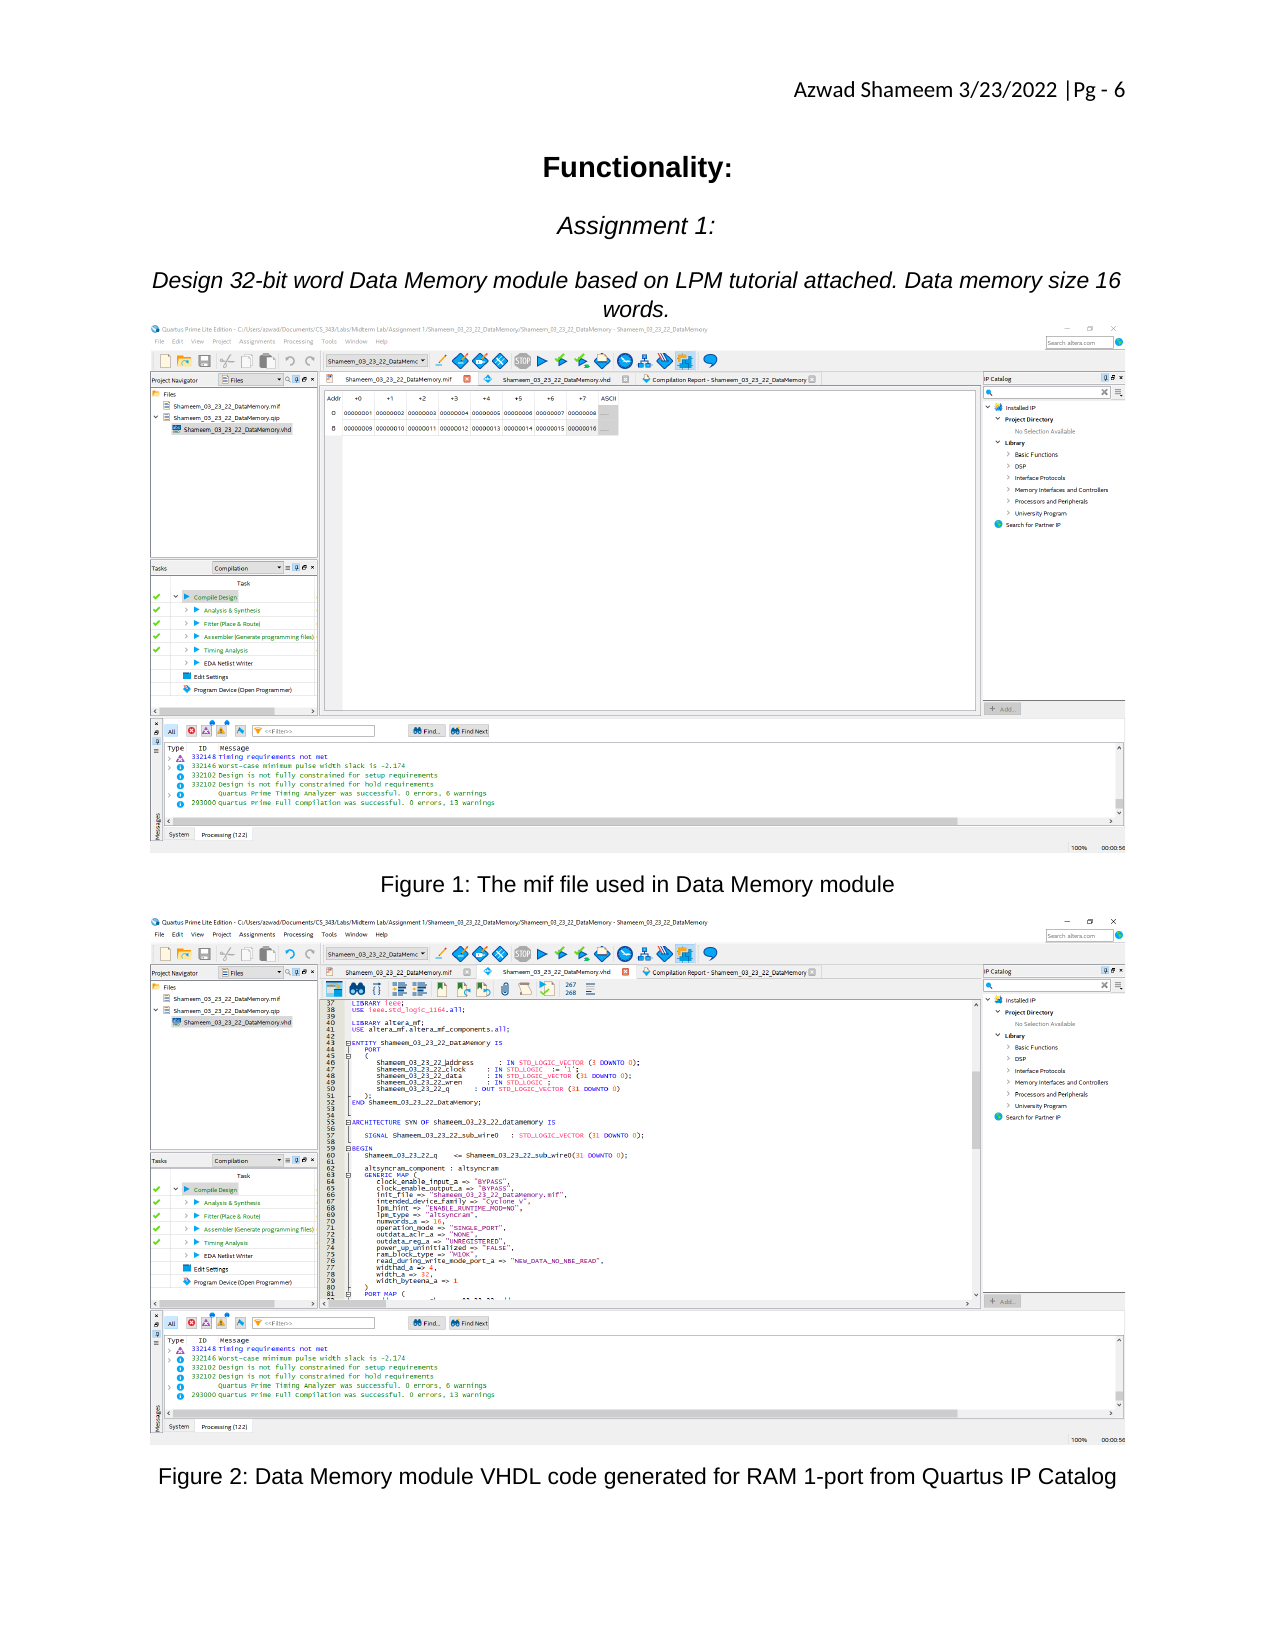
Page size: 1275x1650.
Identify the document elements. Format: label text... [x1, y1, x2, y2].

picture [150, 324, 1125, 853]
picture [150, 916, 1125, 1445]
subtitle Functionality: [150, 150, 1125, 183]
text Figure 2: Data Memory module VHDL code generated for RAM 1-port from Quartus IP Catalog [150, 1463, 1125, 1489]
subtitle Design 32-bit word Data Memory module based on LPM tutorial attached. Data memory size 16 words. [150, 267, 1125, 322]
subtitle Assignment 1: [150, 211, 1125, 240]
text Figure 1: The mif file used in Data Memory module [150, 871, 1125, 897]
